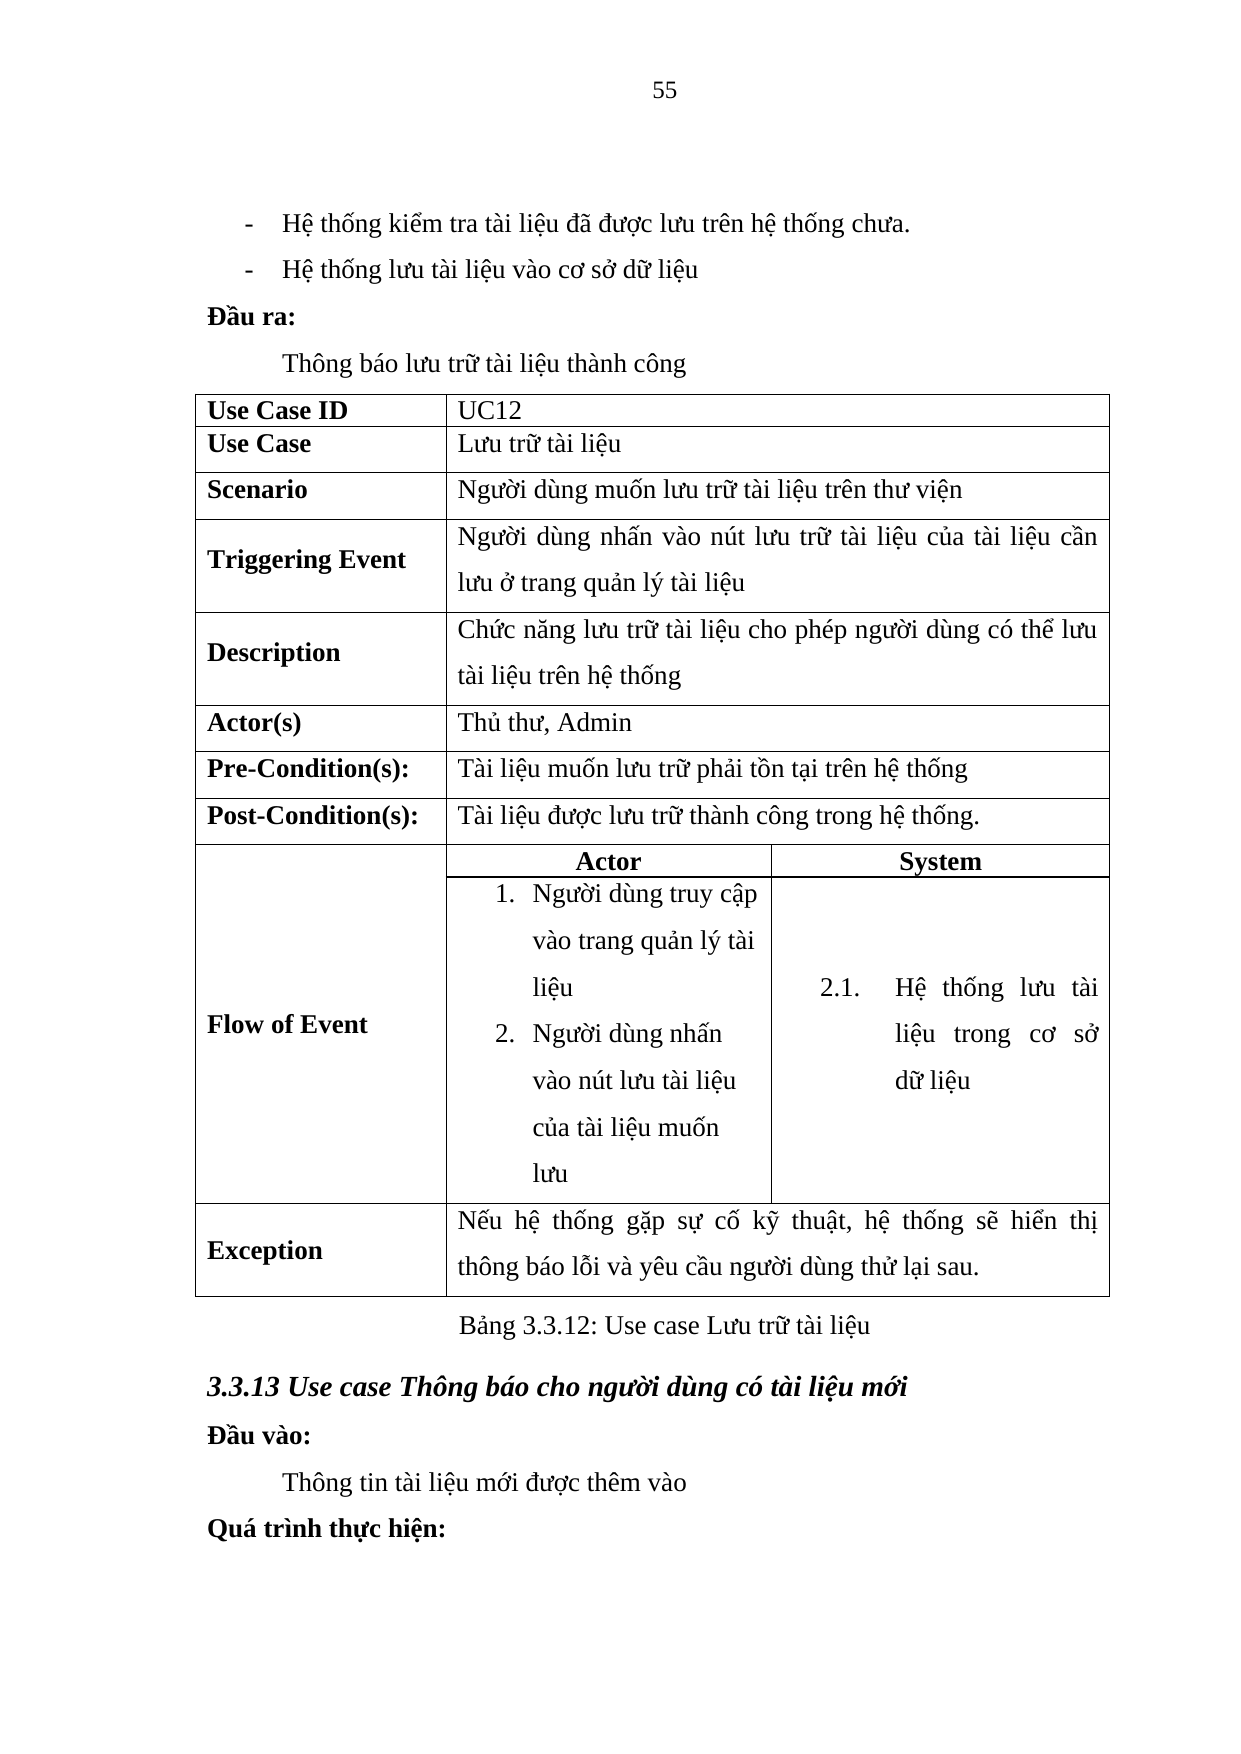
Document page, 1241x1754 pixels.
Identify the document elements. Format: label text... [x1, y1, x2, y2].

table_cell System [772, 845, 1109, 876]
table_cell Hệ thống lưu tài liệu trong cơ sở dữ liệu [772, 878, 1109, 1203]
text Bảng 3.3.12: Use case Lưu trữ tài liệu [207, 1309, 1122, 1341]
table_cell Chức năng lưu trữ tài liệu cho phép người dùng có thể lưu tài liệu trên hệ thống [447, 613, 1109, 705]
table_header UC12 [447, 395, 1109, 426]
text Thông báo lưu trữ tài liệu thành công [207, 347, 1122, 378]
table_cell Scenario [196, 473, 446, 518]
text Quá trình thực hiện: [207, 1512, 1122, 1543]
table_cell Exception [196, 1204, 446, 1296]
table_cell Actor(s) [196, 706, 446, 751]
text Thông tin tài liệu mới được thêm vào [207, 1466, 1122, 1497]
table_cell Người dùng truy cập vào trang quản lý tài liệu Người dùng nhấn vào nút lưu tài liệu của tài liệu muốn lưu [447, 878, 771, 1203]
list Hệ thống kiểm tra tài liệu đã được lưu trên hệ thống chưa. [244, 207, 1122, 238]
table_cell Thủ thư, Admin [447, 706, 1109, 751]
table_cell Tài liệu được lưu trữ thành công trong hệ thống. [447, 799, 1109, 844]
table_cell Pre-Condition(s): [196, 752, 446, 798]
text Đầu ra: [207, 300, 1122, 331]
text Đầu vào: [207, 1419, 1122, 1450]
table_cell Tài liệu muốn lưu trữ phải tồn tại trên hệ thống [447, 752, 1109, 798]
table_cell Flow of Event [196, 845, 446, 1203]
table_cell Triggering Event [196, 520, 446, 612]
table_cell Lưu trữ tài liệu [447, 427, 1109, 472]
table_cell Use Case [196, 427, 446, 472]
table_cell Người dùng nhấn vào nút lưu trữ tài liệu của tài liệu cần lưu ở trang quản lý tài liệu [447, 520, 1109, 612]
table_cell Người dùng muốn lưu trữ tài liệu trên thư viện [447, 473, 1109, 518]
table_cell Nếu hệ thống gặp sự cố kỹ thuật, hệ thống sẽ hiển thị thông báo lỗi và yêu cầu người dùng thử lại sau. [447, 1204, 1109, 1296]
table_cell Description [196, 613, 446, 705]
table_header Use Case ID [196, 395, 446, 426]
table_cell Actor [447, 845, 771, 876]
text 3.3.13 Use case Thông báo cho người dùng có tài liệu mới [207, 1369, 1122, 1402]
table_cell Post-Condition(s): [196, 799, 446, 844]
list Hệ thống lưu tài liệu vào cơ sở dữ liệu [244, 253, 1122, 284]
